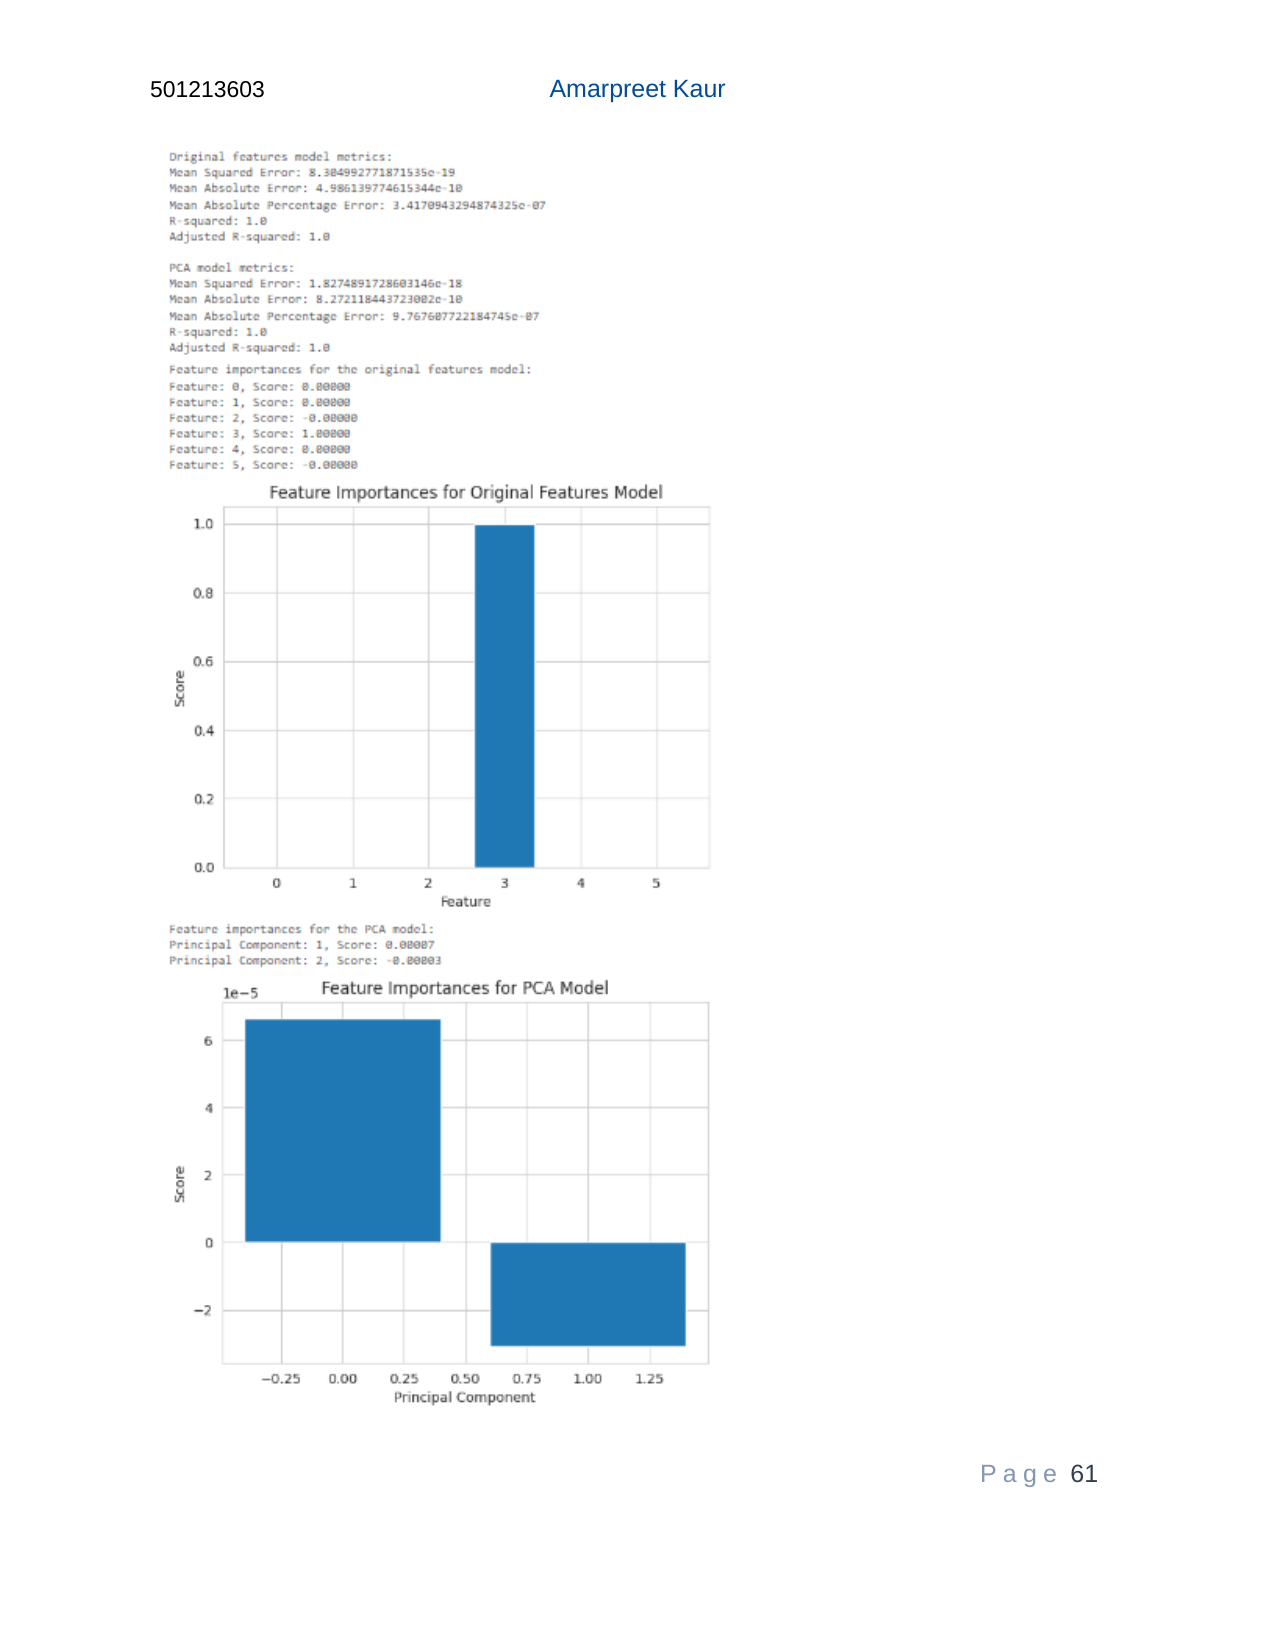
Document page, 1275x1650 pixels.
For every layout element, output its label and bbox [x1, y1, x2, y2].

picture [150, 147, 783, 1415]
